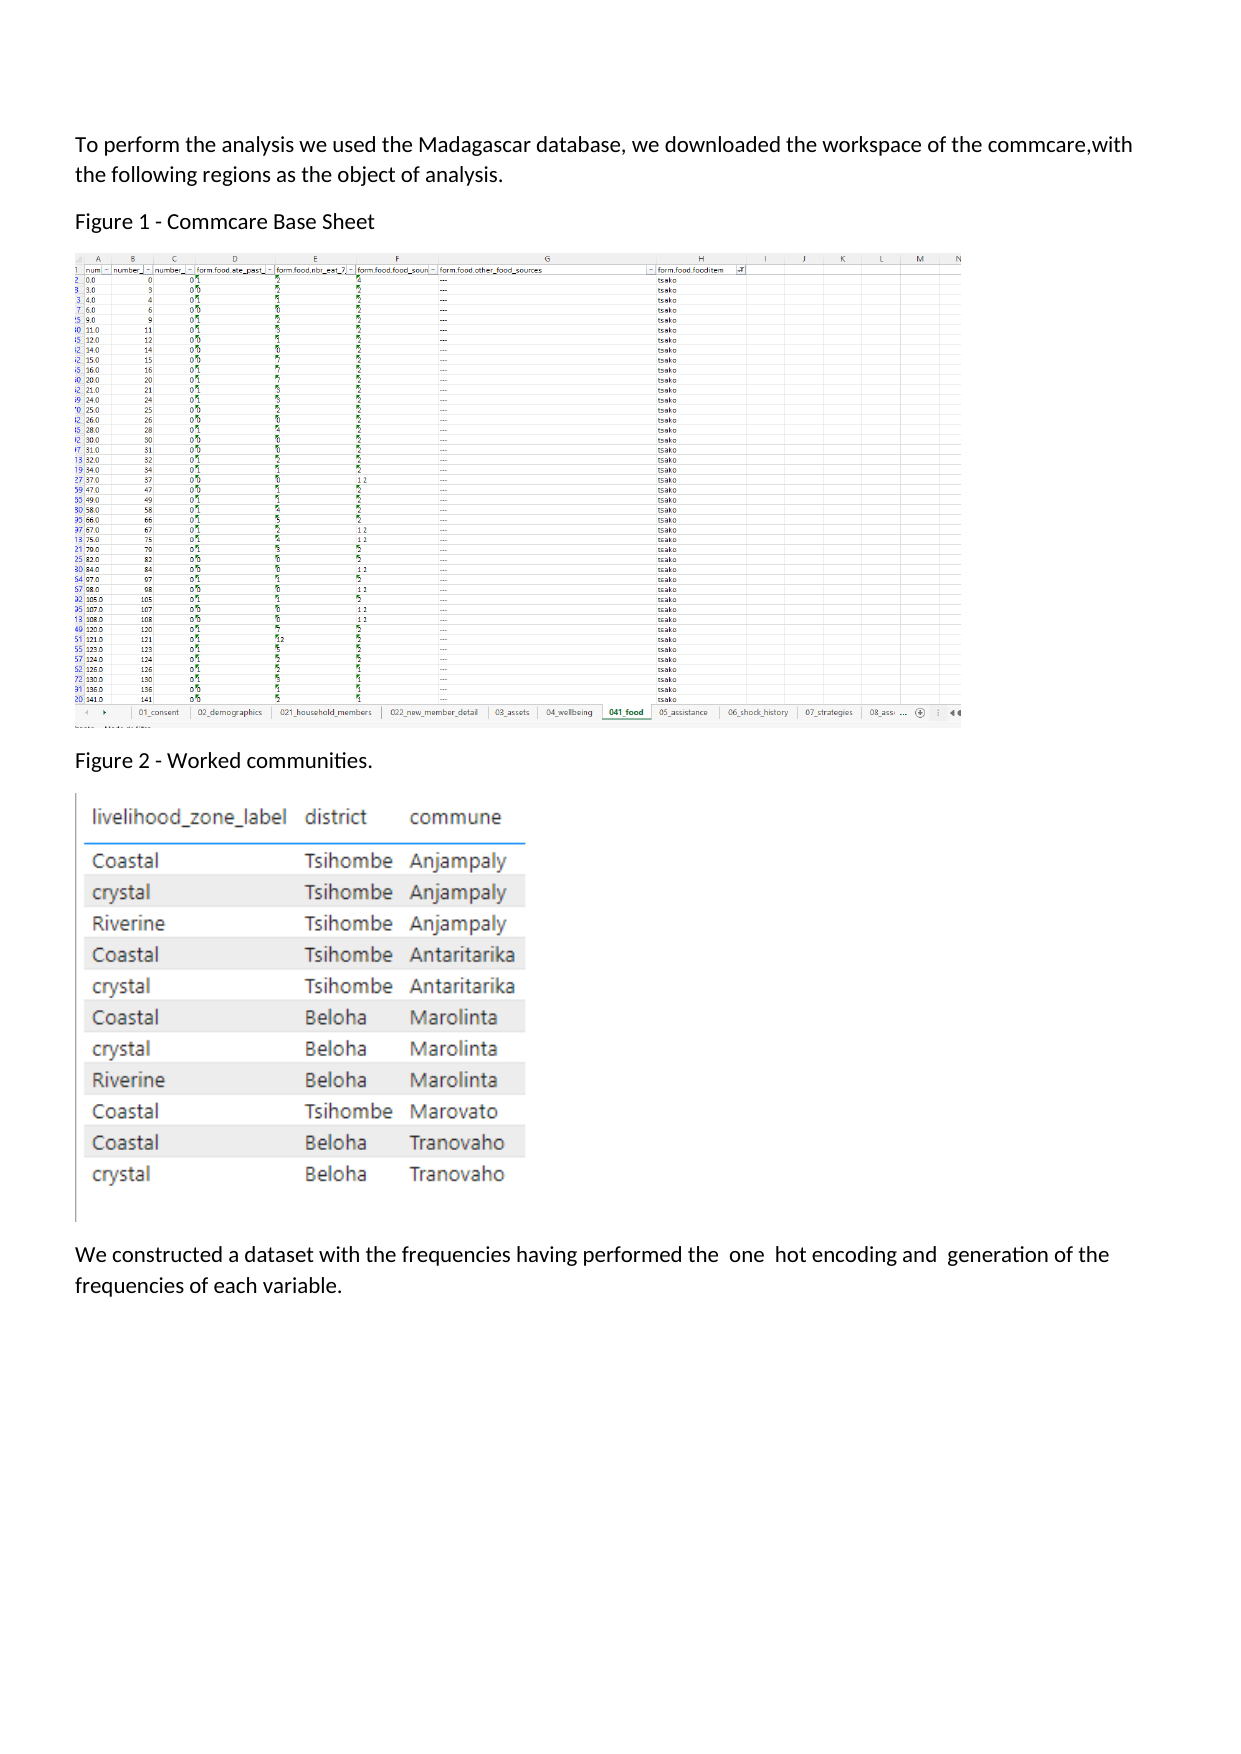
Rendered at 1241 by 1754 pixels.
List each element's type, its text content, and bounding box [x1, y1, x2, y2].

text Figure 2 - Worked communities. [75, 747, 1165, 775]
text To perform the analysis we used the Madagascar database, we downloaded the workspace of the commcare,with the following regions as the object of analysis. [75, 130, 1165, 188]
text Figure 1 - Commcare Base Sheet [75, 207, 1165, 235]
text We constructed a dataset with the frequencies having performed the one hot encoding and generation of the frequencies of each variable. [75, 1241, 1165, 1299]
picture [75, 793, 610, 1222]
picture [75, 253, 961, 728]
